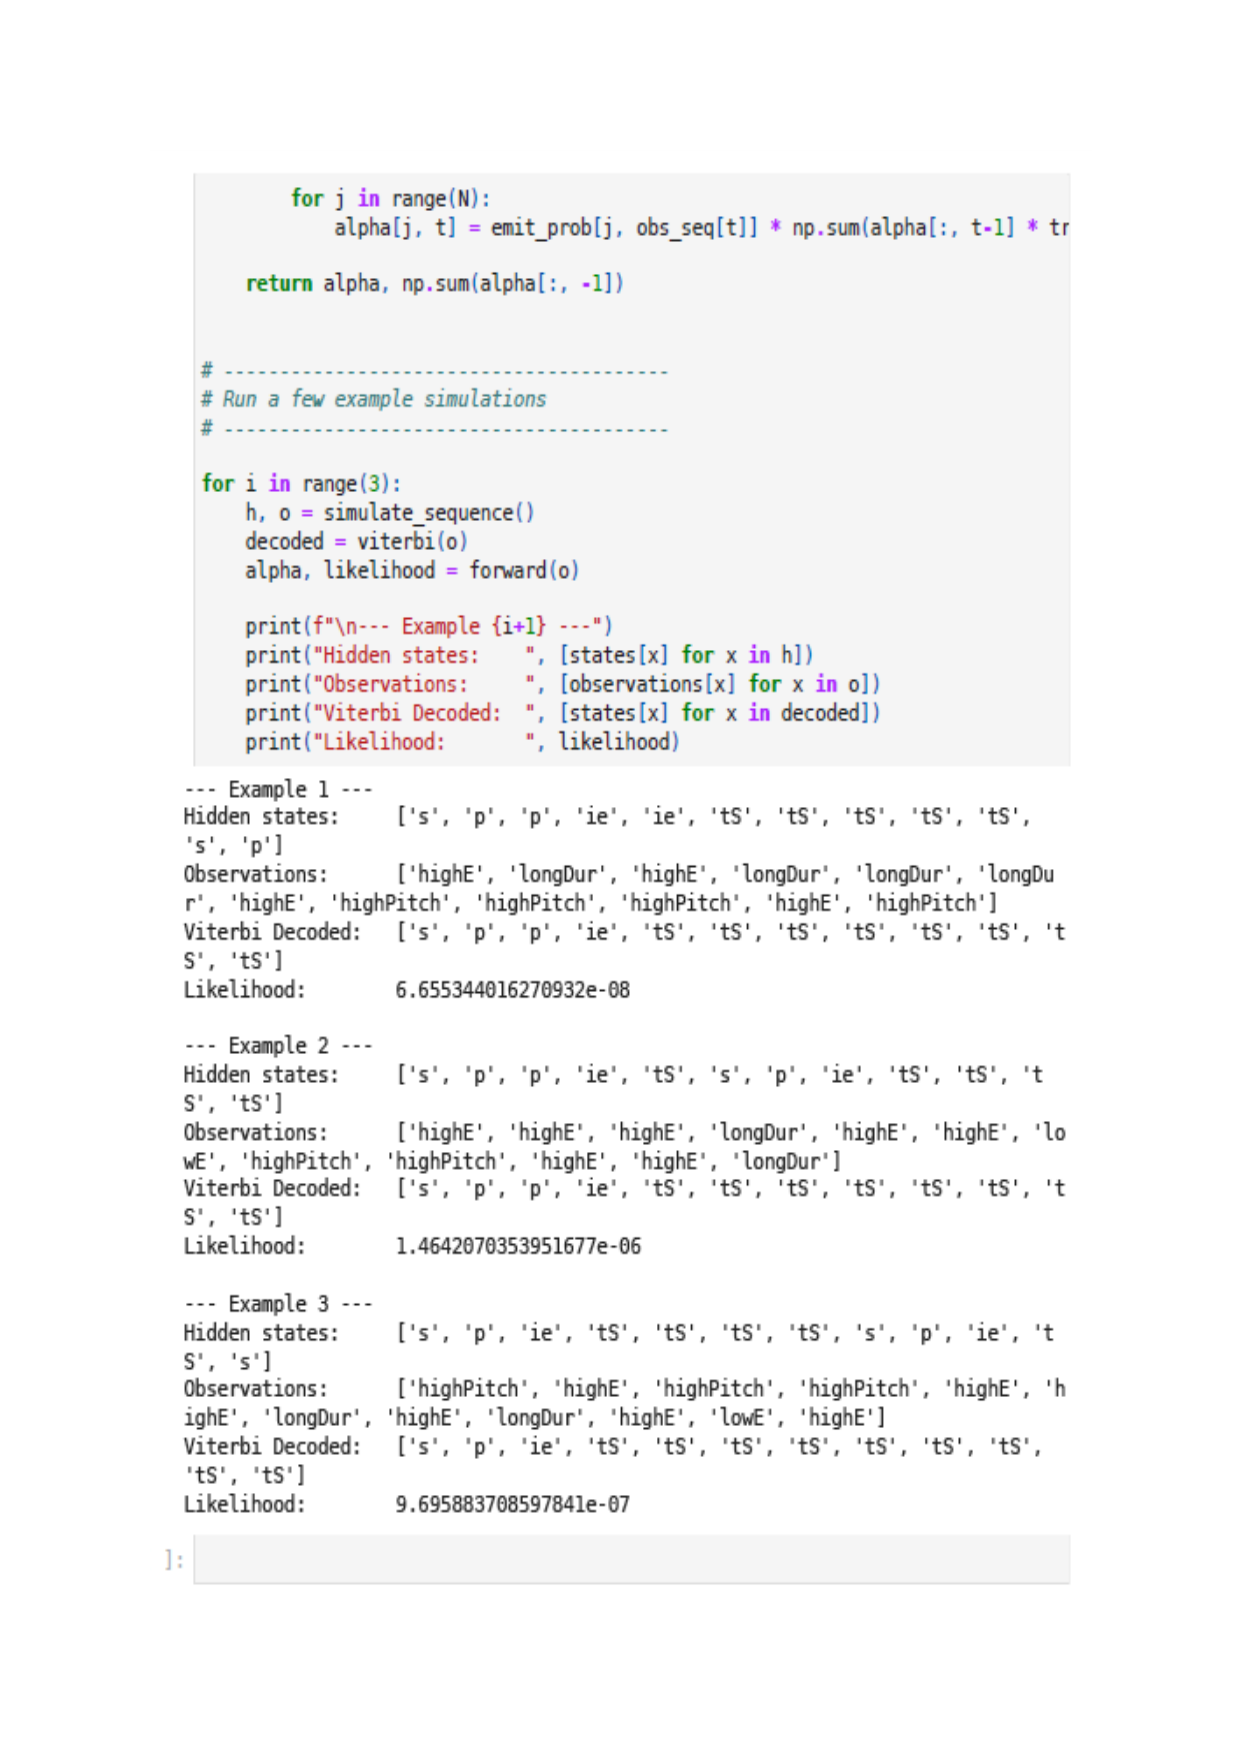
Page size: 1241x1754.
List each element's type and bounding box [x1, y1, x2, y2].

picture [150, 150, 1092, 1604]
